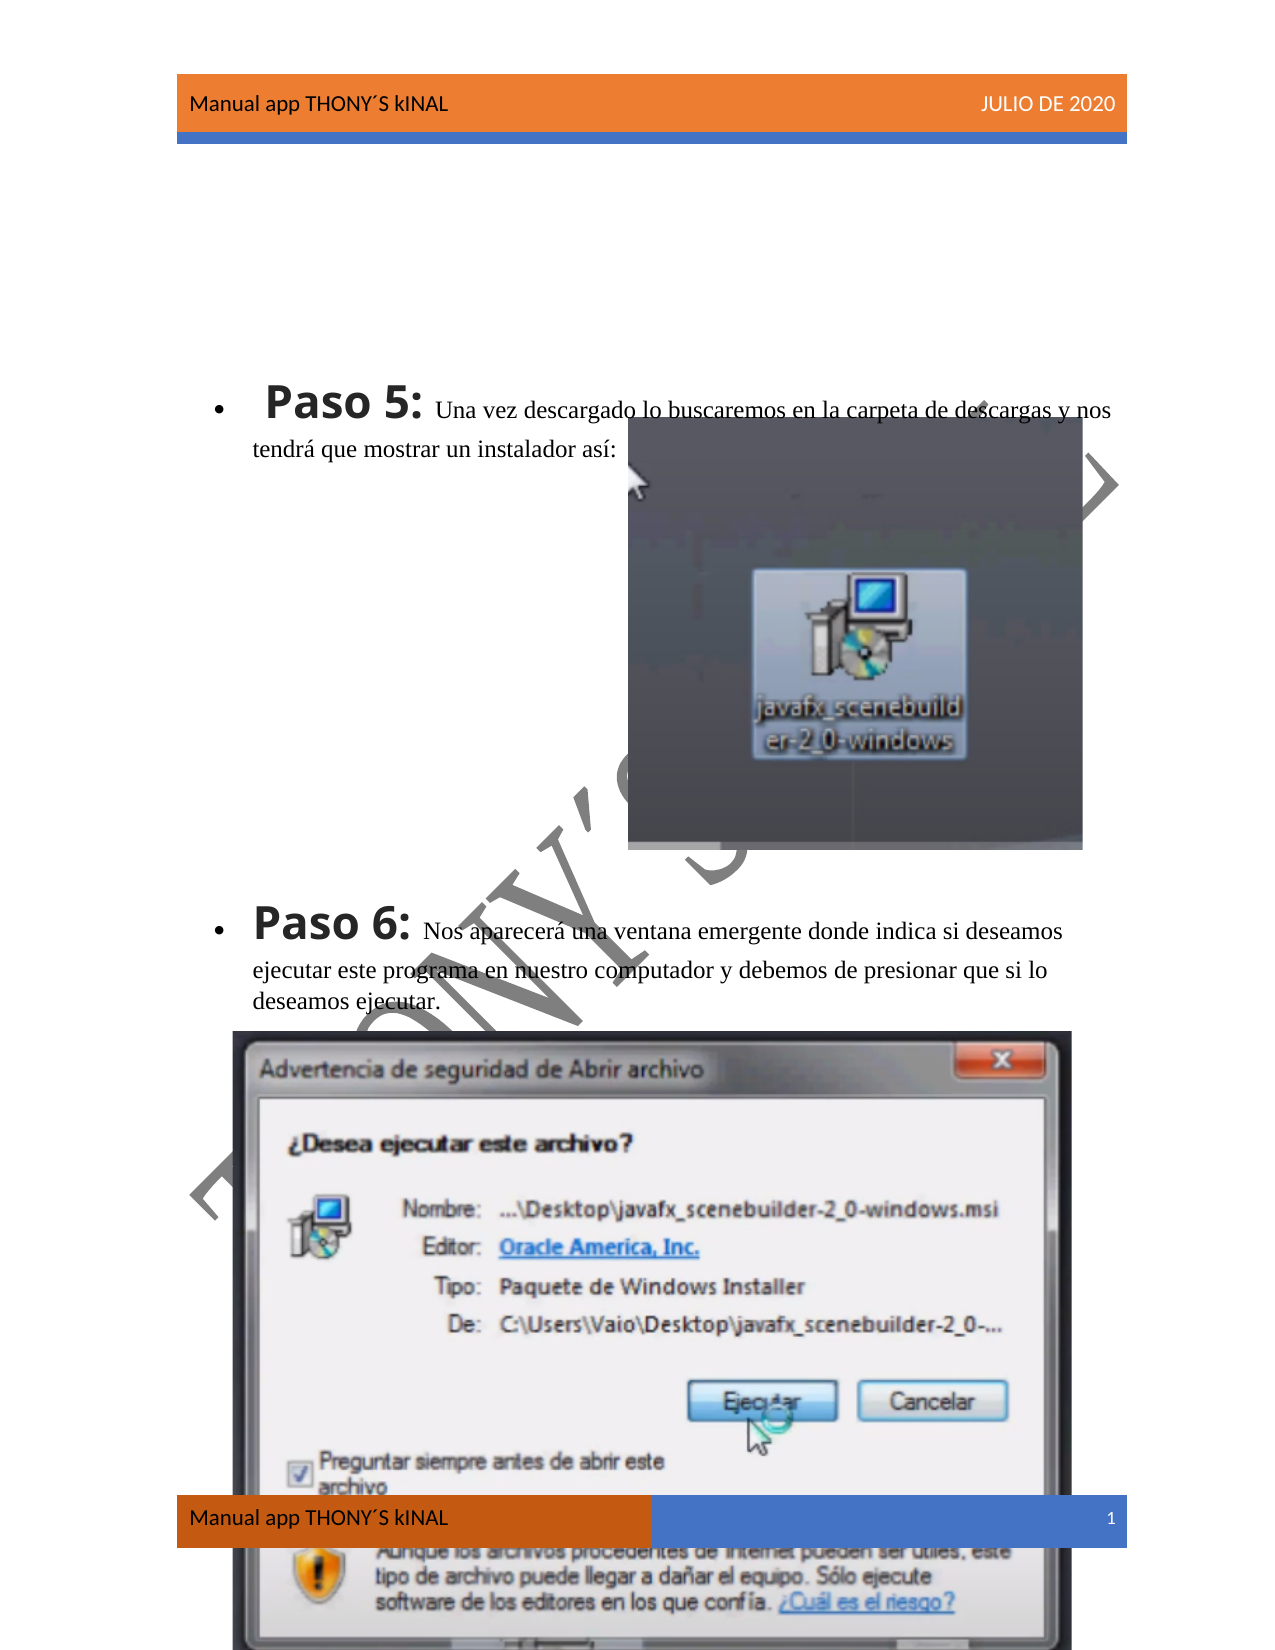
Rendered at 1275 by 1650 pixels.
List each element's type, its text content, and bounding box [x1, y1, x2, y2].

list Paso 5: Una vez descargado lo buscaremos en la carpeta de descargas y nos tendrá que mostrar un instalador así: [215, 369, 1127, 463]
picture [628, 463, 1083, 850]
list Paso 6: Nos aparecerá una ventana emergente donde indica si deseamos ejecutar este programa en nuestro computador y debemos de presionar que si lo deseamos ejecutar. [215, 891, 1127, 1015]
picture [232, 1031, 1072, 1495]
picture [232, 1548, 1072, 1650]
